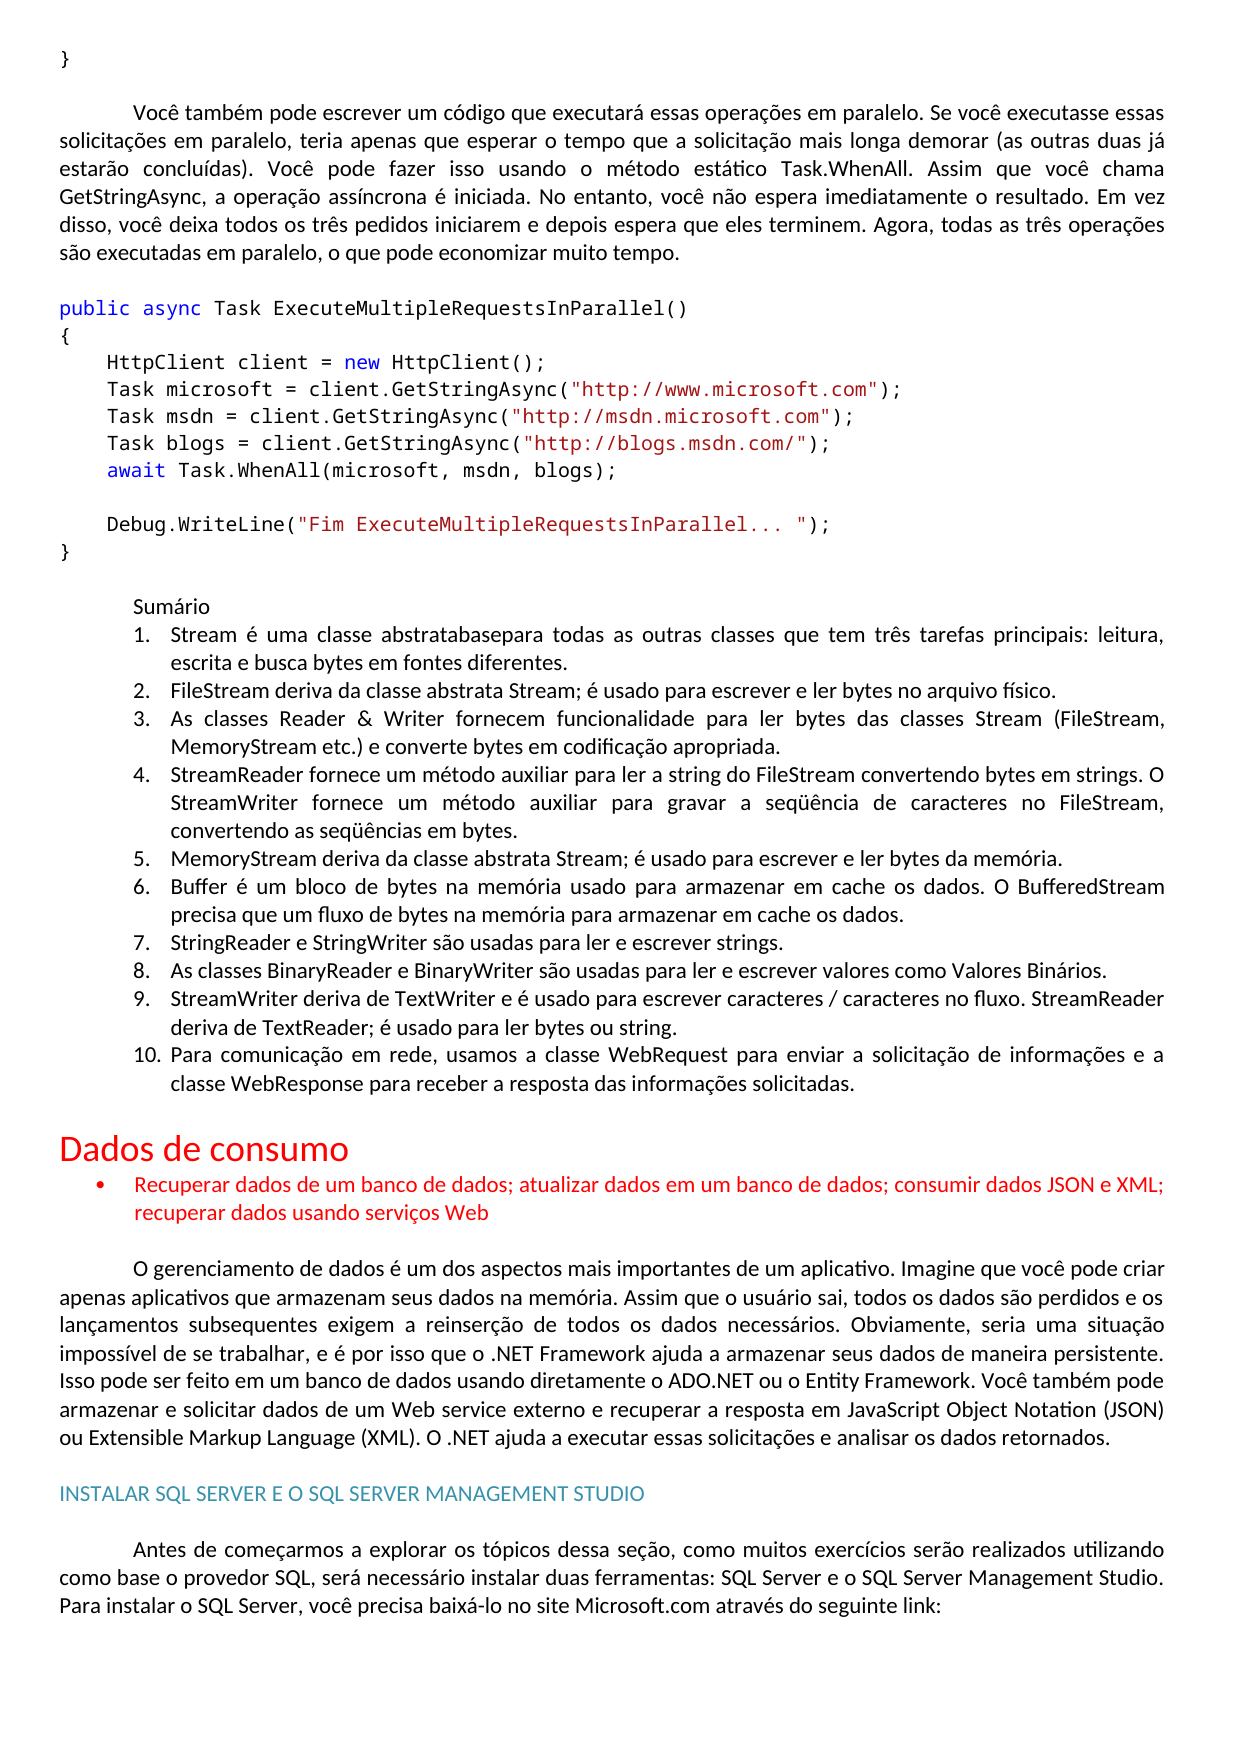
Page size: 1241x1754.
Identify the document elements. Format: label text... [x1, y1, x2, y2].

text Dados de consumo [59, 1125, 1167, 1171]
text Sumário [133, 592, 1167, 620]
text HttpClient client = new HttpClient(); [59, 348, 1167, 375]
list As classes BinaryReader e BinaryWriter são usadas para ler e escrever valores como Valores Binários. [133, 957, 1167, 984]
text Você também pode escrever um código que executará essas operações em paralelo. Se você executasse essas solicitações em paralelo, teria apenas que esperar o tempo que a solicitação mais longa demorar (as outras duas já estarão concluídas). Você pode fazer isso usando o método estático Task.WhenAll. Assim que você chama GetStringAsync, a operação assíncrona é iniciada. No entanto, você não espera imediatamente o resultado. Em vez disso, você deixa todos os três pedidos iniciarem e depois espera que eles terminem. Agora, todas as três operações são executadas em paralelo, o que pode economizar muito tempo. [59, 98, 1167, 266]
text Task msdn = client.GetStringAsync("http://msdn.microsoft.com"); [59, 402, 1167, 429]
list MemoryStream deriva da classe abstrata Stream; é usado para escrever e ler bytes da memória. [133, 844, 1167, 872]
list StringReader e StringWriter são usadas para ler e escrever strings. [133, 928, 1167, 957]
list Stream é uma classe abstratabasepara todas as outras classes que tem três tarefas principais: leitura, escrita e busca bytes em fontes diferentes. [133, 620, 1167, 676]
list StreamReader fornece um método auxiliar para ler a string do FileStream convertendo bytes em strings. O StreamWriter fornece um método auxiliar para gravar a seqüência de caracteres no FileStream, convertendo as seqüências em bytes. [133, 760, 1167, 844]
text } [59, 44, 1167, 71]
text Debug.WriteLine("Fim ExecuteMultipleRequestsInParallel... "); [59, 510, 1167, 537]
list FileStream deriva da classe abstrata Stream; é usado para escrever e ler bytes no arquivo físico. [133, 676, 1167, 704]
text await Task.WhenAll(microsoft, msdn, blogs); [59, 456, 1167, 483]
text public async Task ExecuteMultipleRequestsInParallel() [59, 294, 1167, 321]
text INSTALAR SQL SERVER E O SQL SERVER MANAGEMENT STUDIO [59, 1479, 1167, 1507]
list Buffer é um bloco de bytes na memória usado para armazenar em cache os dados. O BufferedStream precisa que um fluxo de bytes na memória para armazenar em cache os dados. [133, 872, 1167, 928]
list Recuperar dados de um banco de dados; atualizar dados em um banco de dados; consumir dados JSON e XML; recuperar dados usando serviços Web [97, 1171, 1167, 1227]
list Para comunicação em rede, usamos a classe WebRequest para enviar a solicitação de informações e a classe WebResponse para receber a resposta das informações solicitadas. [133, 1041, 1167, 1097]
text } [59, 537, 1167, 564]
text { [59, 321, 1167, 348]
text Antes de começarmos a explorar os tópicos dessa seção, como muitos exercícios serão realizados utilizando como base o provedor SQL, será necessário instalar duas ferramentas: SQL Server e o SQL Server Management Studio. Para instalar o SQL Server, você precisa baixá-lo no site Microsoft.com através do seguinte link: [59, 1535, 1167, 1619]
text O gerenciamento de dados é um dos aspectos mais importantes de um aplicativo. Imagine que você pode criar apenas aplicativos que armazenam seus dados na memória. Assim que o usuário sai, todos os dados são perdidos e os lançamentos subsequentes exigem a reinserção de todos os dados necessários. Obviamente, seria uma situação impossível de se trabalhar, e é por isso que o .NET Framework ajuda a armazenar seus dados de maneira persistente. Isso pode ser feito em um banco de dados usando diretamente o ADO.NET ou o Entity Framework. Você também pode armazenar e solicitar dados de um Web service externo e recuperar a resposta em JavaScript Object Notation (JSON) ou Extensible Markup Language (XML). O .NET ajuda a executar essas solicitações e analisar os dados retornados. [59, 1254, 1167, 1451]
text Task blogs = client.GetStringAsync("http://blogs.msdn.com/"); [59, 429, 1167, 456]
list As classes Reader & Writer fornecem funcionalidade para ler bytes das classes Stream (FileStream, MemoryStream etc.) e converte bytes em codificação apropriada. [133, 704, 1167, 760]
list StreamWriter deriva de TextWriter e é usado para escrever caracteres / caracteres no fluxo. StreamReader deriva de TextReader; é usado para ler bytes ou string. [133, 984, 1167, 1041]
text Task microsoft = client.GetStringAsync("http://www.microsoft.com"); [59, 375, 1167, 402]
